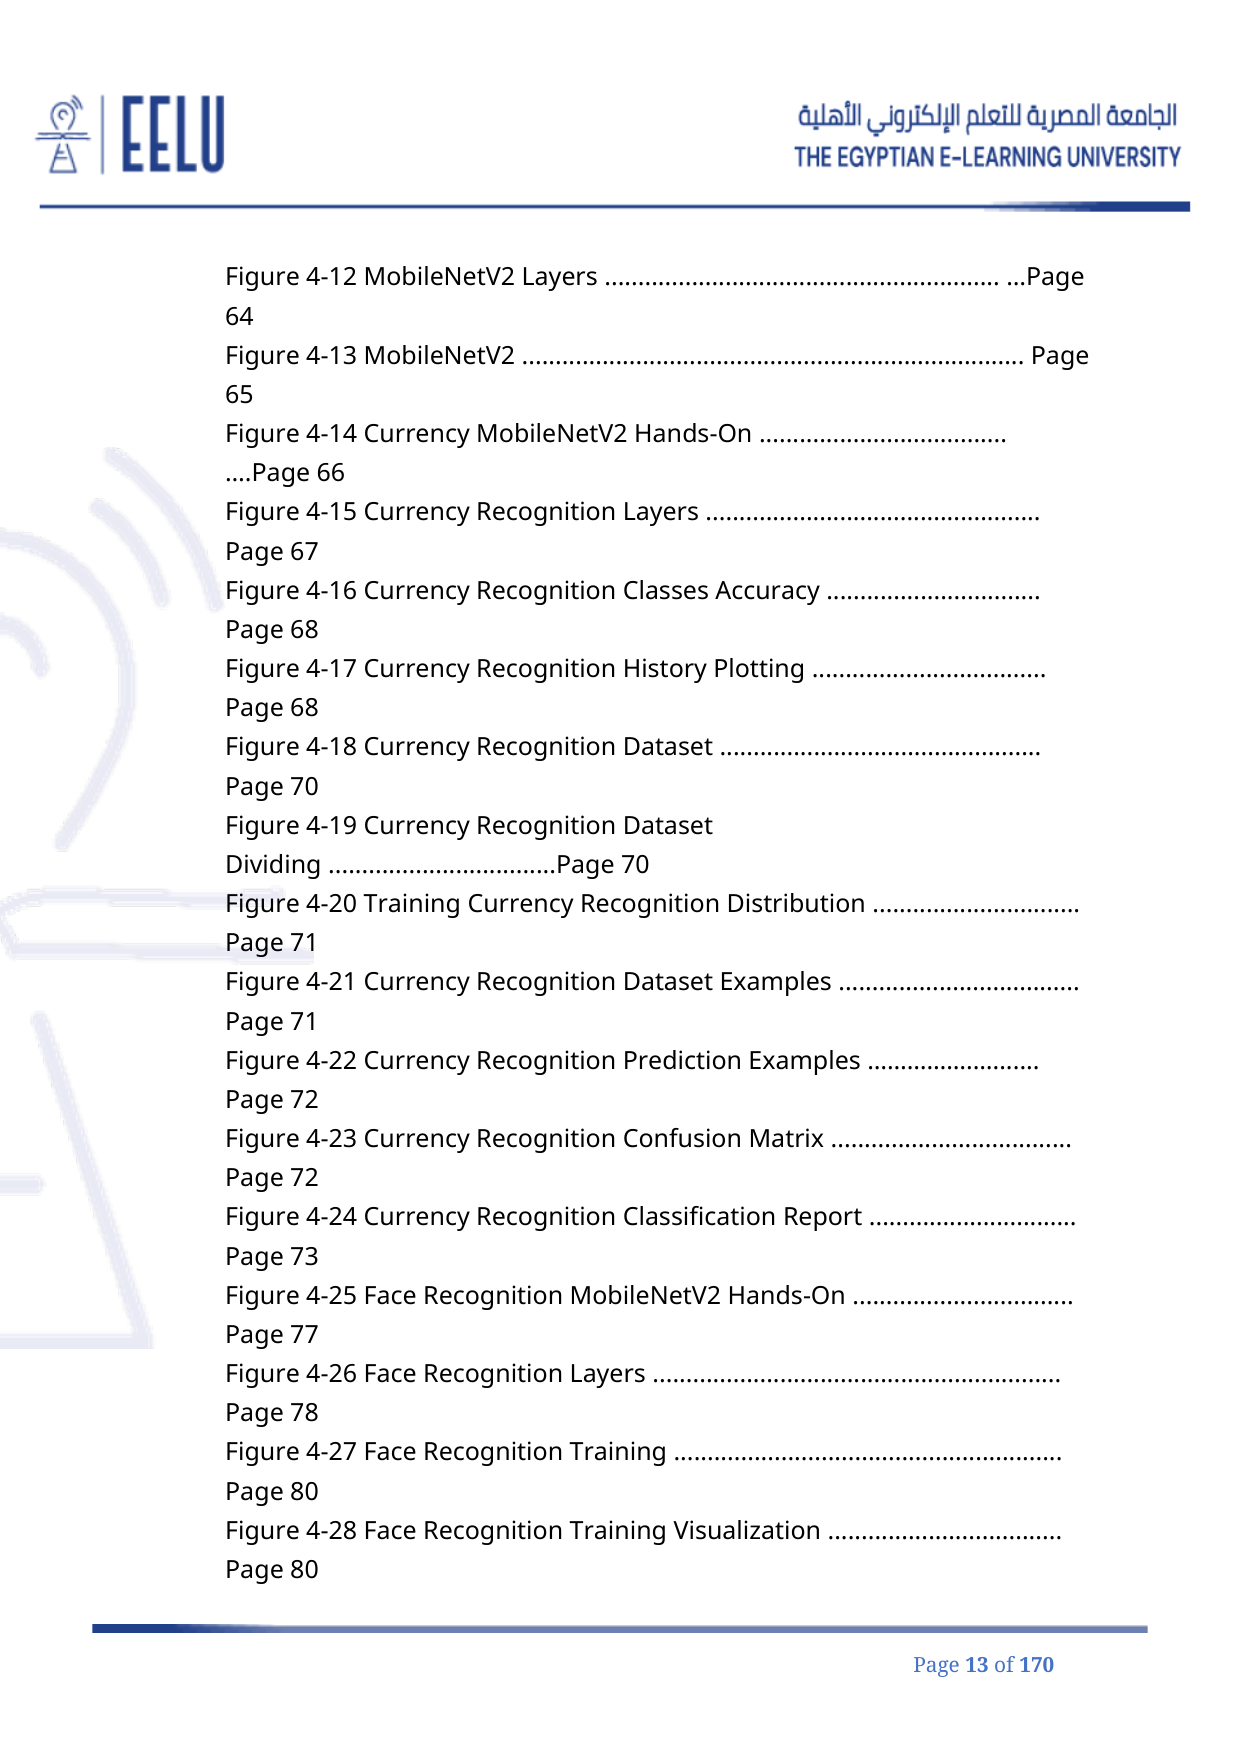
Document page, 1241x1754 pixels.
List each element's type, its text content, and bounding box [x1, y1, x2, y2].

text Figure 4-15 Currency Recognition Layers .................................................. Page 67 [225, 494, 1090, 567]
text Figure 4-18 Currency Recognition Dataset ................................................ Page 70 [225, 729, 1090, 802]
text Figure 4-12 MobileNetV2 Layers ........................................................... …Page 64 [225, 259, 1090, 332]
text Figure 4-23 Currency Recognition Confusion Matrix .................................... Page 72 [225, 1121, 1090, 1194]
text Figure 4-19 Currency Recognition Dataset Dividing ..................................Page 70 [225, 807, 1090, 881]
text Figure 4-28 Face Recognition Training Visualization ................................... Page 80 [225, 1512, 1090, 1586]
text Figure 4-17 Currency Recognition History Plotting ................................... Page 68 [225, 651, 1090, 724]
picture [9, 75, 1207, 231]
text Figure 4-14 Currency MobileNetV2 Hands-On .....................................….Page 66 [225, 416, 1090, 489]
text Figure 4-13 MobileNetV2 ........................................................................... Page 65 [225, 337, 1090, 411]
text Figure 4-25 Face Recognition MobileNetV2 Hands-On ................................. Page 77 [225, 1277, 1090, 1351]
picture [92, 1624, 1148, 1633]
text Figure 4-21 Currency Recognition Dataset Examples .................................... Page 71 [225, 964, 1090, 1037]
picture [0, 447, 314, 1349]
text Figure 4-22 Currency Recognition Prediction Examples …………….…....... Page 72 [225, 1042, 1090, 1116]
text Figure 4-24 Currency Recognition Classification Report ............................... Page 73 [225, 1199, 1090, 1272]
text Figure 4-26 Face Recognition Layers ............................................................. Page 78 [225, 1356, 1090, 1429]
text Figure 4-27 Face Recognition Training .......................................................... Page 80 [225, 1434, 1090, 1507]
text Figure 4-16 Currency Recognition Classes Accuracy ................................ Page 68 [225, 572, 1090, 646]
text Figure 4-20 Training Currency Recognition Distribution ............................... Page 71 [225, 886, 1090, 959]
